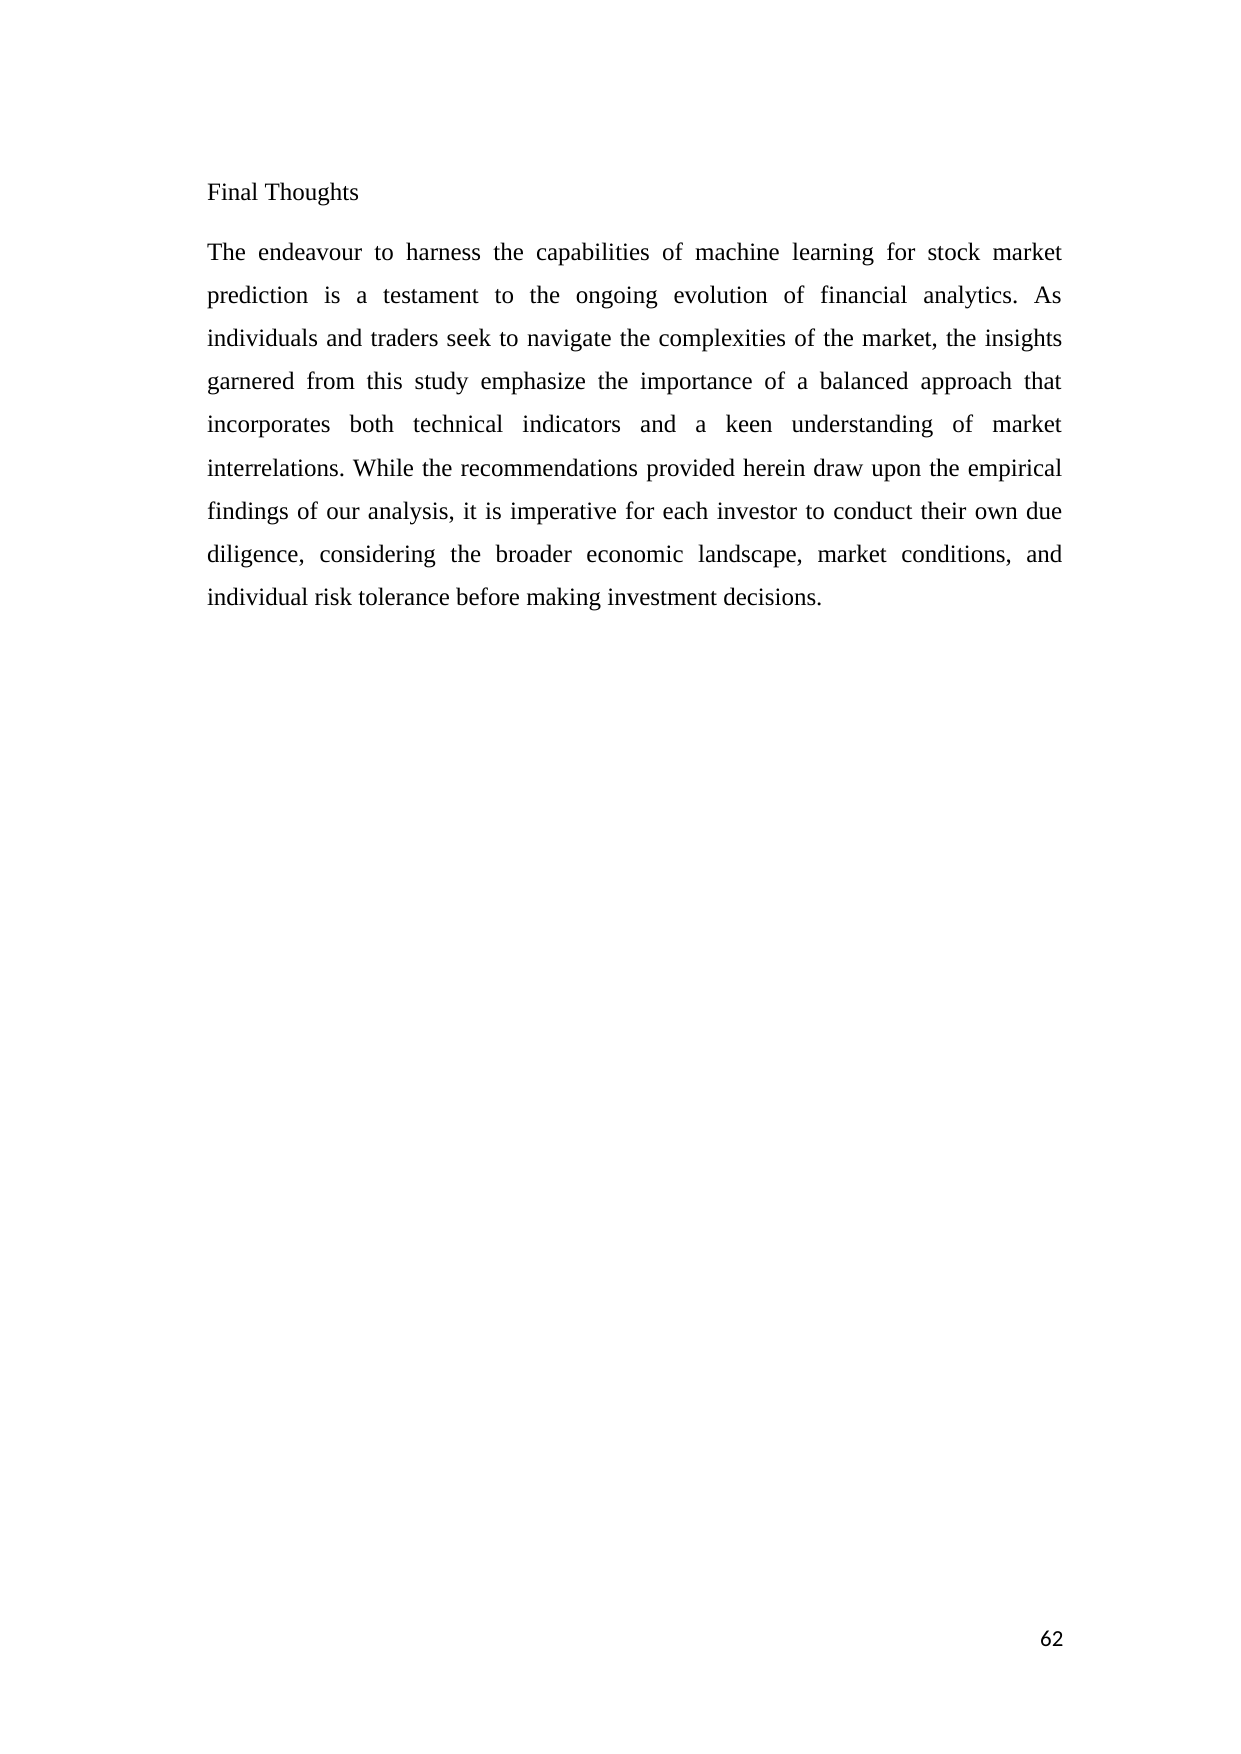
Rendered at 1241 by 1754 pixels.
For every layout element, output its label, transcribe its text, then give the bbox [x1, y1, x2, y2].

text The endeavour to harness the capabilities of machine learning for stock market prediction is a testament to the ongoing evolution of financial analytics. As individuals and traders seek to navigate the complexities of the market, the insights garnered from this study emphasize the importance of a balanced approach that incorporates both technical indicators and a keen understanding of market interrelations. While the recommendations provided herein draw upon the empirical findings of our analysis, it is imperative for each investor to conduct their own due diligence, considering the broader economic landscape, market conditions, and individual risk tolerance before making investment decisions. [207, 237, 1063, 611]
text Final Thoughts [207, 177, 1063, 206]
